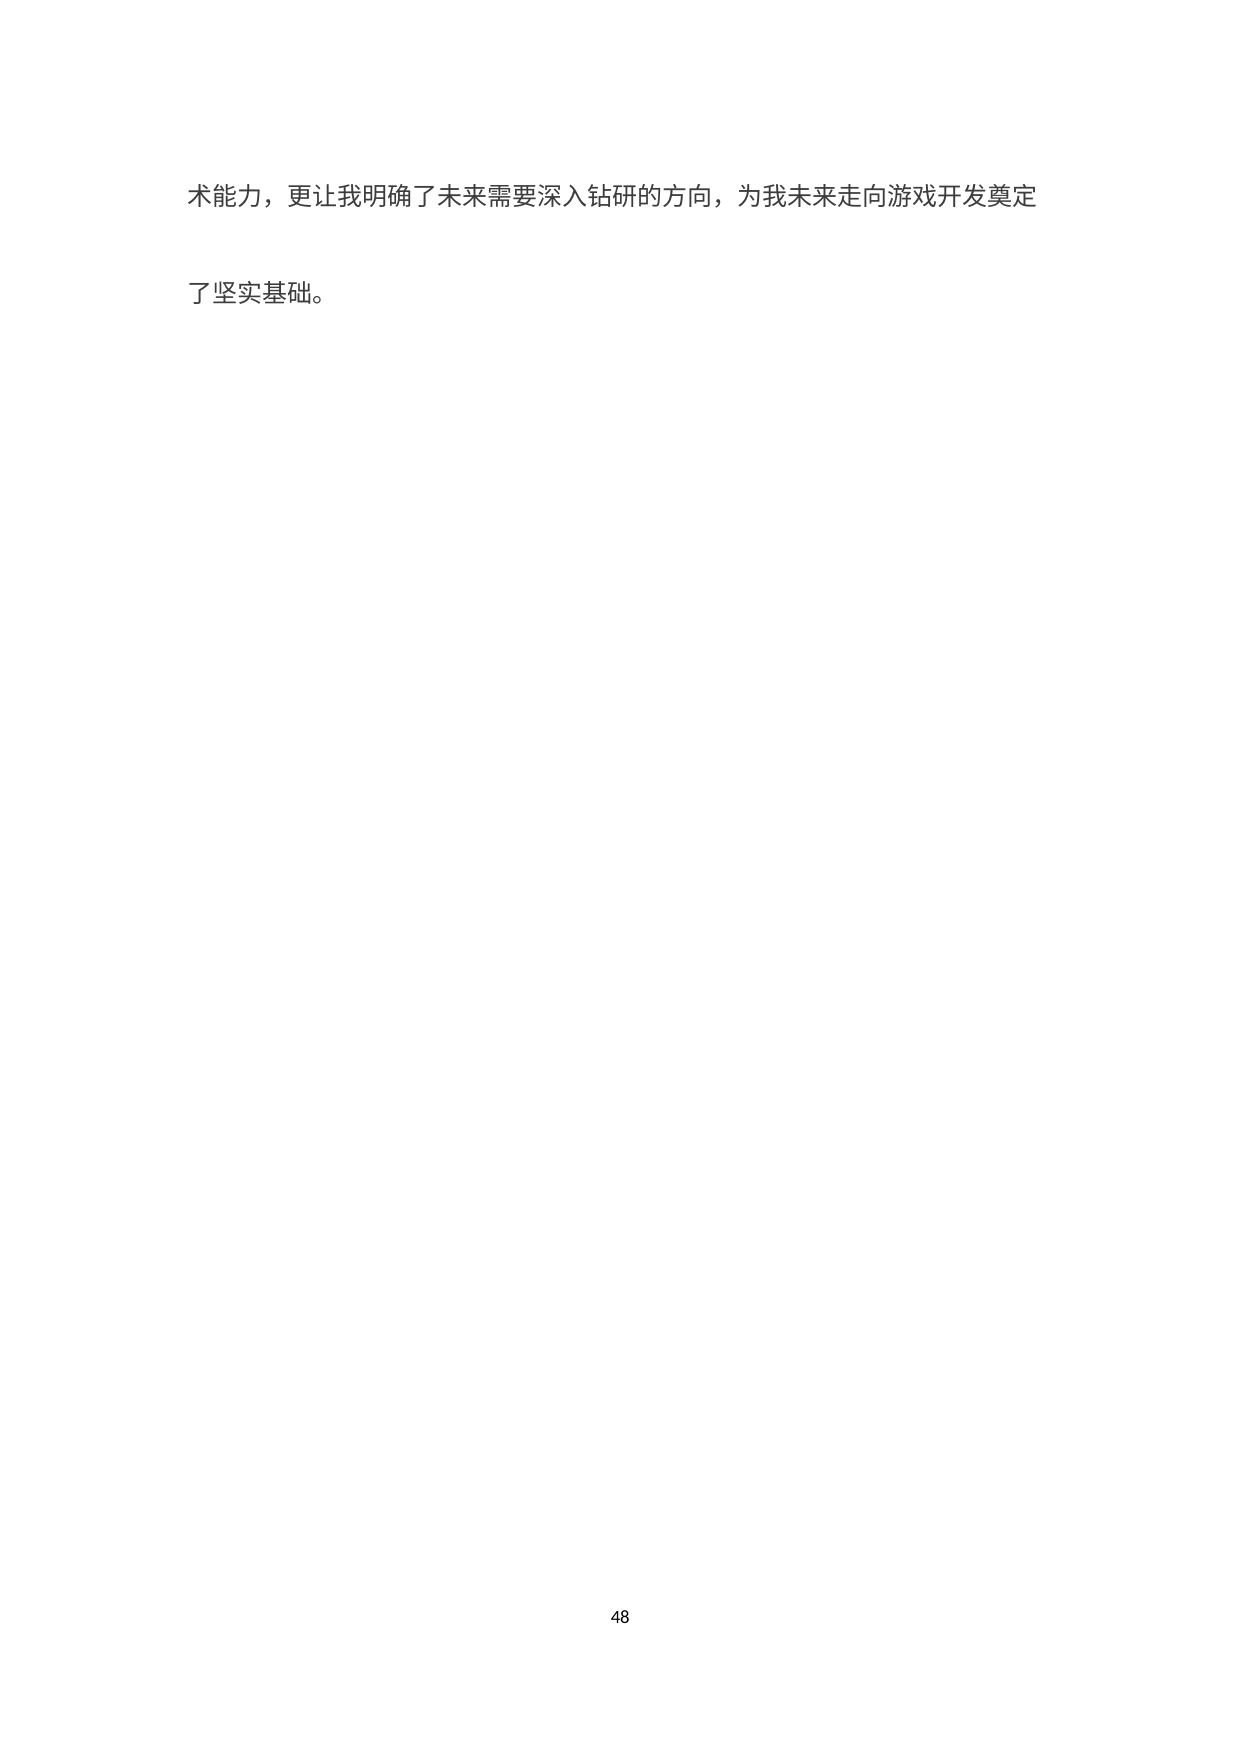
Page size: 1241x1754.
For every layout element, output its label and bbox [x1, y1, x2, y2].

text [187, 162, 1053, 324]
